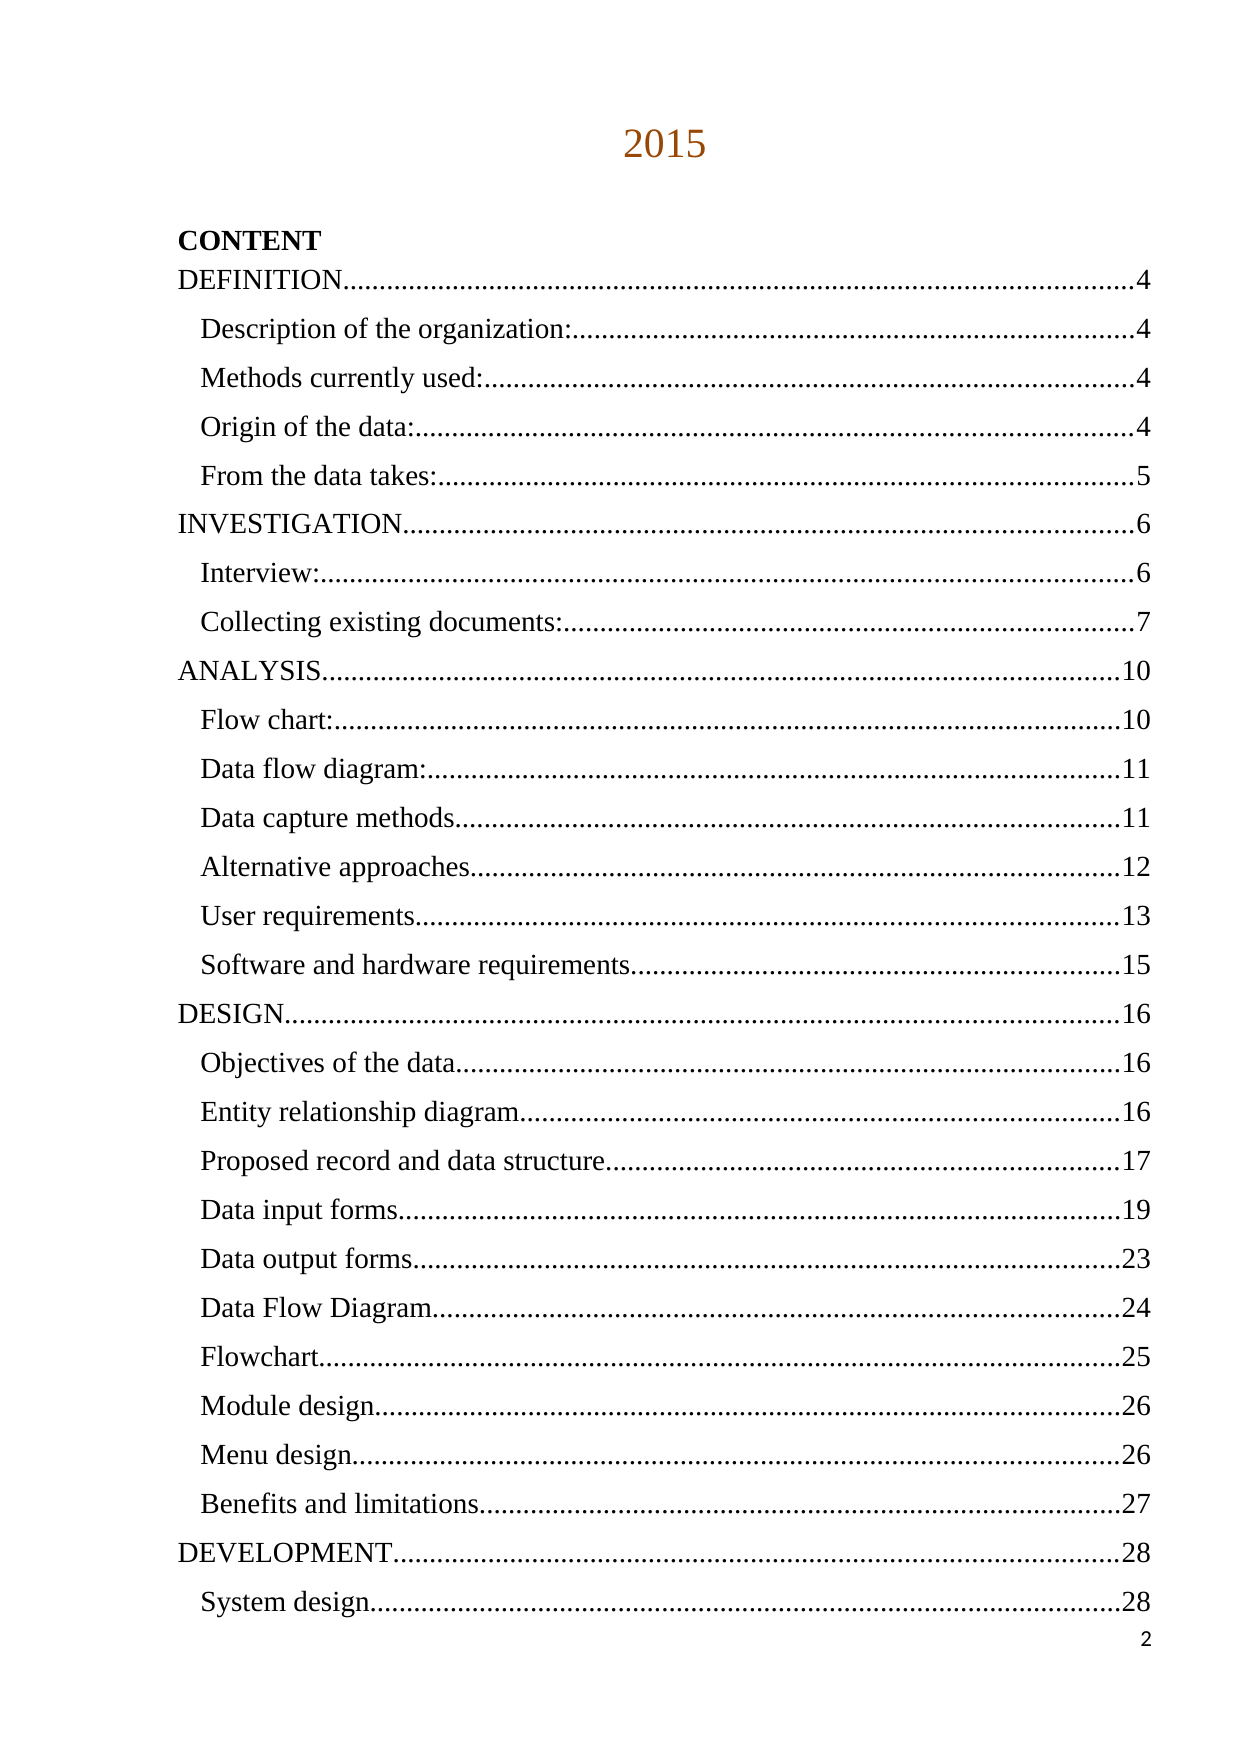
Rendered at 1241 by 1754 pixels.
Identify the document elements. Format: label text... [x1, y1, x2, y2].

text 2015 [177, 118, 1152, 166]
